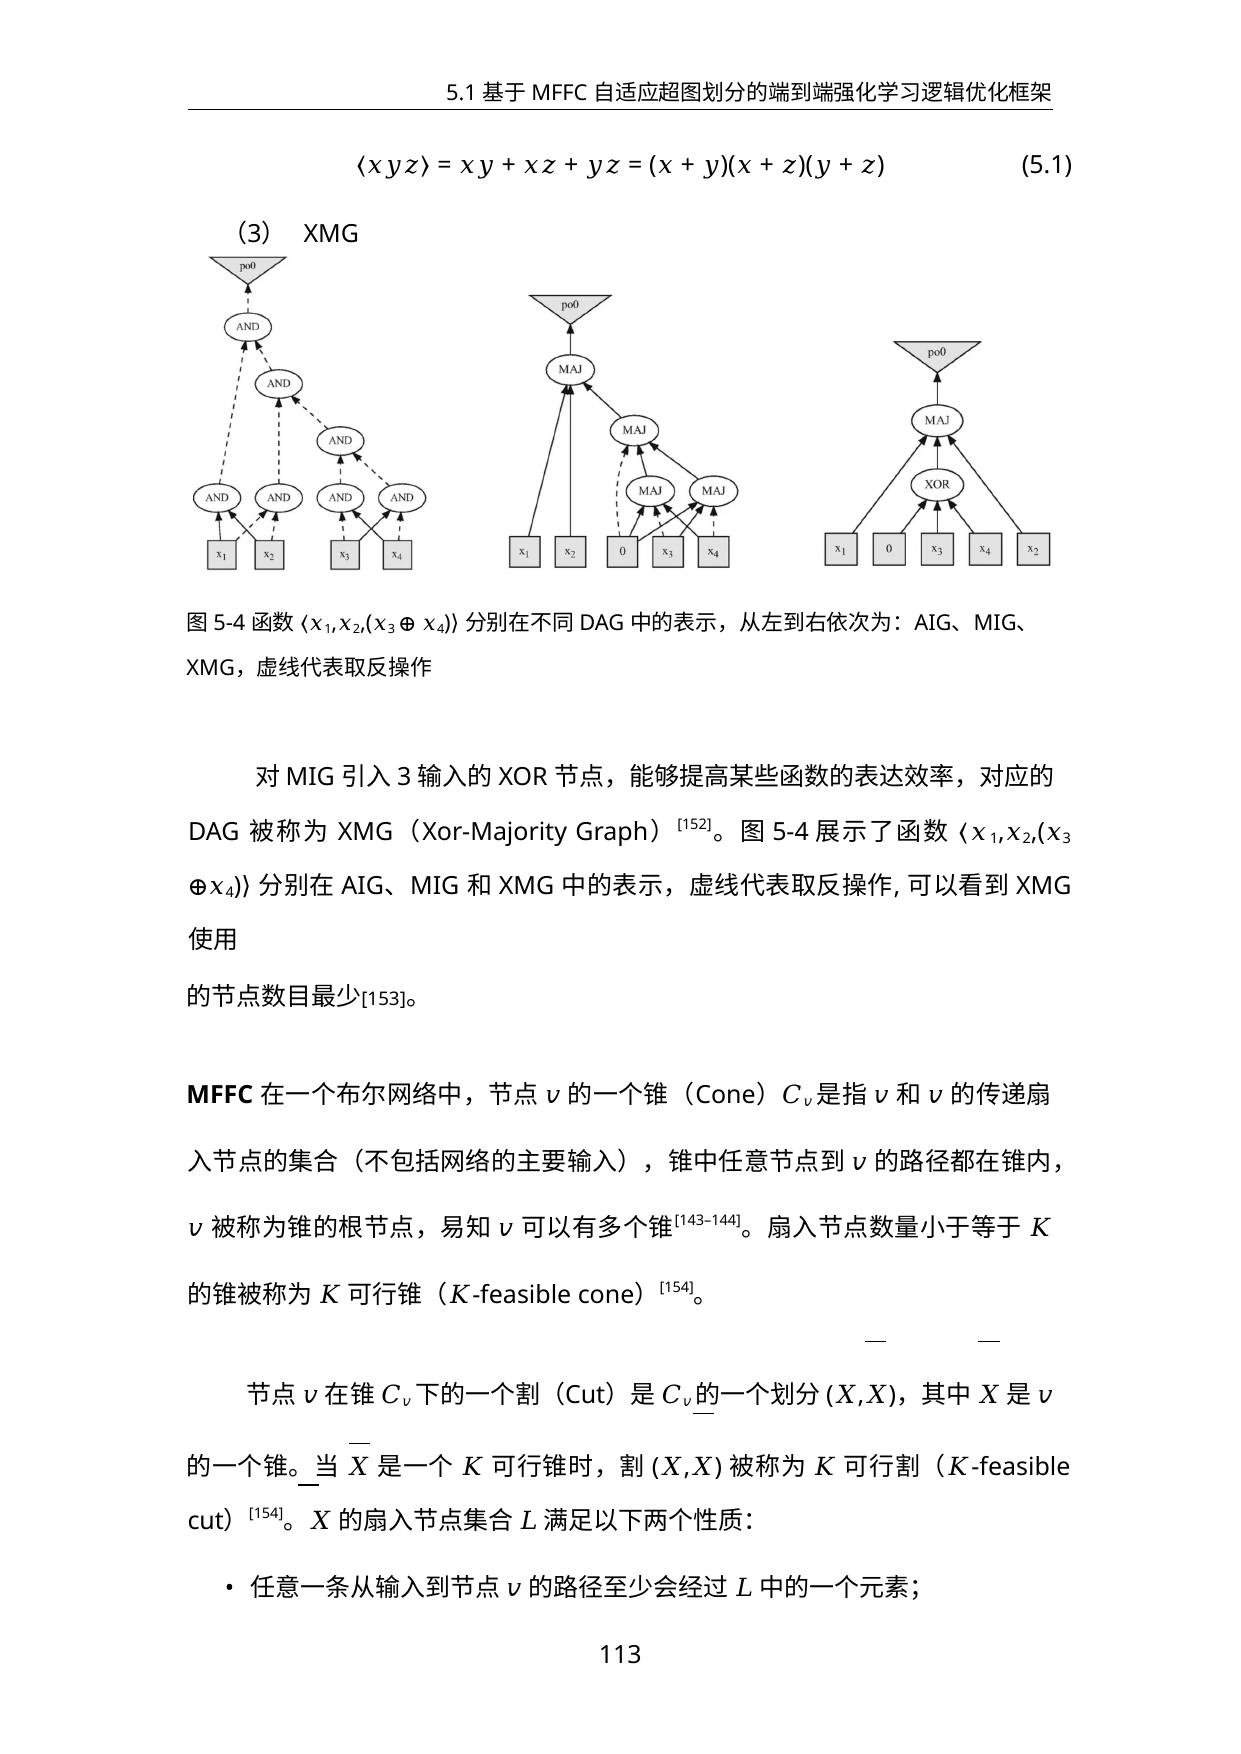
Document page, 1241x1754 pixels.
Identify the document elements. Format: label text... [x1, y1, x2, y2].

picture [187, 252, 1053, 574]
text 对 MIG 引入 3 输入的 XOR 节点，能够提高某些函数的表达效率，对应的 [172, 756, 1054, 792]
text 节点 𝑣 在锥 𝐶𝑣 下的一个割（Cut）是 𝐶𝑣 的一个划分 (𝑋,𝑋)，其中 𝑋 是 𝑣 [172, 1374, 1054, 1411]
text DAG 被称为 XMG（Xor-Majority Graph）[152]。图5-4展示了函数 ⟨𝑥1,𝑥2,(𝑥3 ⊕𝑥4)⟩ 分别在 AIG、MIG 和 XMG 中的表示，虚线代表取反操作, 可以看到 XMG 使用 [188, 812, 1071, 955]
text 图 5-4 函数 ⟨𝑥1,𝑥2,(𝑥3 ⊕ 𝑥4)⟩ 分别在不同 DAG 中的表示，从左到右依次为：AIG、MIG、 [186, 605, 1072, 637]
text XMG，虚线代表取反操作 [186, 650, 1072, 682]
text ⟨𝑥𝑦𝑧⟩ = 𝑥𝑦 + 𝑥𝑧 + 𝑦𝑧 = (𝑥 + 𝑦)(𝑥 + 𝑧)(𝑦 + 𝑧) (5.1) [172, 147, 1072, 181]
list 任意一条从输入到节点 𝑣 的路径至少会经过 𝐿 中的一个元素； [224, 1568, 1070, 1604]
text 的一个锥。当 𝑋 是一个 𝐾 可行锥时，割 (𝑋,𝑋) 被称为 𝐾 可行割（𝐾-feasible cut）[154]。𝑋 的扇入节点集合 𝐿 满足以下两个性质： [186, 1446, 1070, 1537]
text MFFC 在一个布尔网络中，节点 𝑣 的一个锥（Cone）𝐶𝑣 是指 𝑣 和 𝑣 的传递扇入节点的集合（不包括网络的主要输入），锥中任意节点到 𝑣 的路径都在锥内，𝑣 被称为锥的根节点，易知 𝑣 可以有多个锥[143–144]。扇入节点数量小于等于 𝐾 的锥被称为 𝐾 可行锥（𝐾-feasible cone）[154]。 [186, 1074, 1052, 1311]
text 的节点数目最少[153]。 [186, 977, 1070, 1013]
list XMG [222, 213, 1071, 250]
